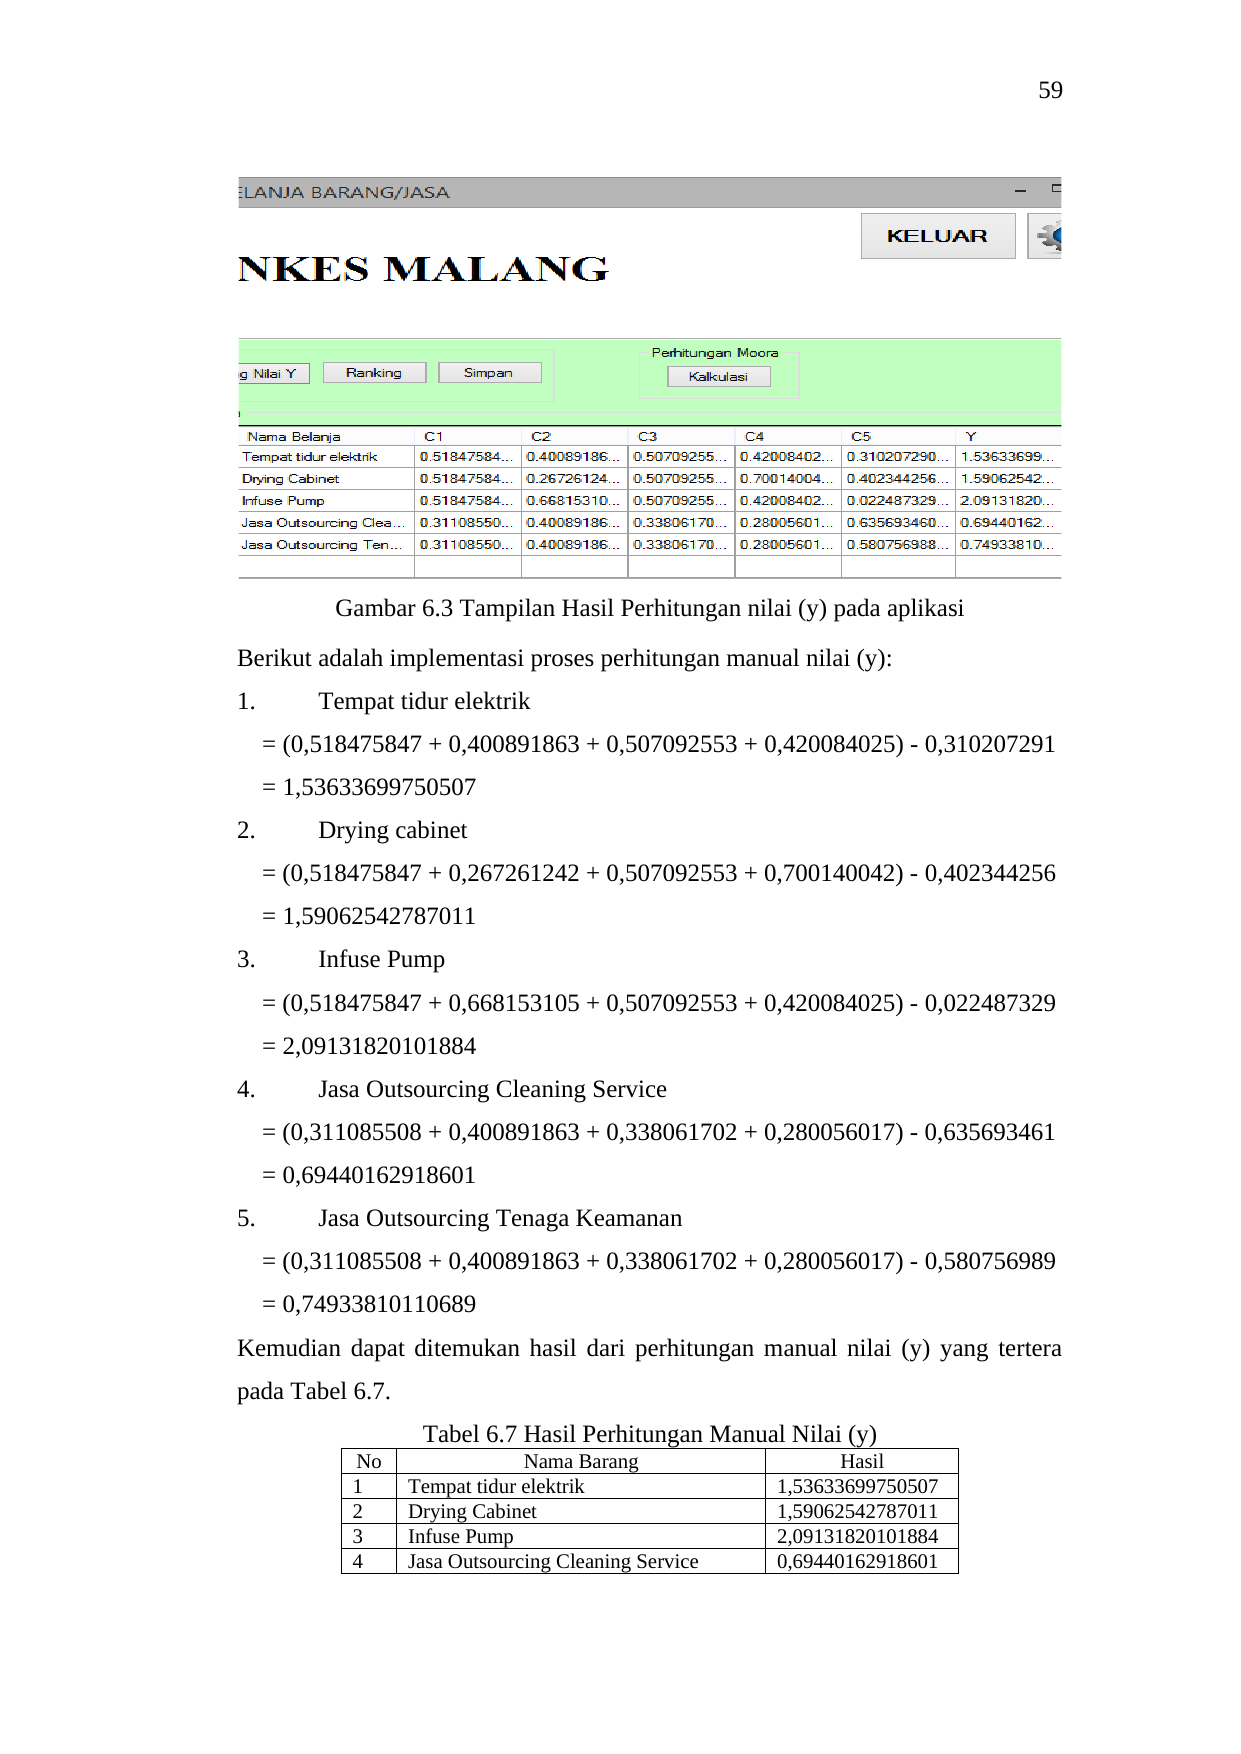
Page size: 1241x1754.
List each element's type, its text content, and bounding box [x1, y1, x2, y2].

list Infuse Pump [237, 944, 1063, 973]
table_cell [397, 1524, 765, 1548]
text = 0,74933810110689 [237, 1289, 1063, 1318]
text = 1,53633699750507 [237, 772, 1063, 801]
list Drying cabinet [237, 815, 1063, 844]
text = 2,09131820101884 [237, 1031, 1063, 1059]
text = (0,311085508 + 0,400891863 + 0,338061702 + 0,280056017) - 0,580756989 [237, 1246, 1063, 1275]
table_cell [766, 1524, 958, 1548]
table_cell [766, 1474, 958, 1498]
list Tempat tidur elektrik [237, 686, 1063, 714]
text = (0,518475847 + 0,400891863 + 0,507092553 + 0,420084025) - 0,310207291 [237, 729, 1063, 758]
picture [238, 177, 1062, 579]
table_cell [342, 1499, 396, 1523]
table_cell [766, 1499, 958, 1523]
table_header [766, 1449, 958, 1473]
text = 0,69440162918601 [237, 1160, 1063, 1189]
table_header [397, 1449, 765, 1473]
text Gambar 6.3 Tampilan Hasil Perhitungan nilai (y) pada aplikasi [237, 593, 1063, 622]
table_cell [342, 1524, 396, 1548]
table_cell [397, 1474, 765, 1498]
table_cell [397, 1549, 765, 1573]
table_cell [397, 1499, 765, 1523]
list = (0,311085508 + 0,400891863 + 0,338061702 + 0,280056017) - 0,635693461 [256, 1117, 1063, 1146]
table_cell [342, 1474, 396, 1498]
list Jasa Outsourcing Tenaga Keamanan [237, 1203, 1063, 1232]
text Berikut adalah implementasi proses perhitungan manual nilai (y): [237, 643, 1063, 671]
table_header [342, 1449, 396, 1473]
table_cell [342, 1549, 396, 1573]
list Kemudian dapat ditemukan hasil dari perhitungan manual nilai (y) yang tertera pada Tabel 6.7. [237, 1333, 1063, 1404]
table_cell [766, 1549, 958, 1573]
list Jasa Outsourcing Cleaning Service [237, 1074, 1063, 1103]
text = 1,59062542787011 [237, 901, 1063, 930]
text = (0,518475847 + 0,668153105 + 0,507092553 + 0,420084025) - 0,022487329 [237, 988, 1063, 1016]
text Tabel 6.7 Hasil Perhitungan Manual Nilai (y) [237, 1419, 1063, 1448]
text = (0,518475847 + 0,267261242 + 0,507092553 + 0,700140042) - 0,402344256 [237, 858, 1063, 887]
